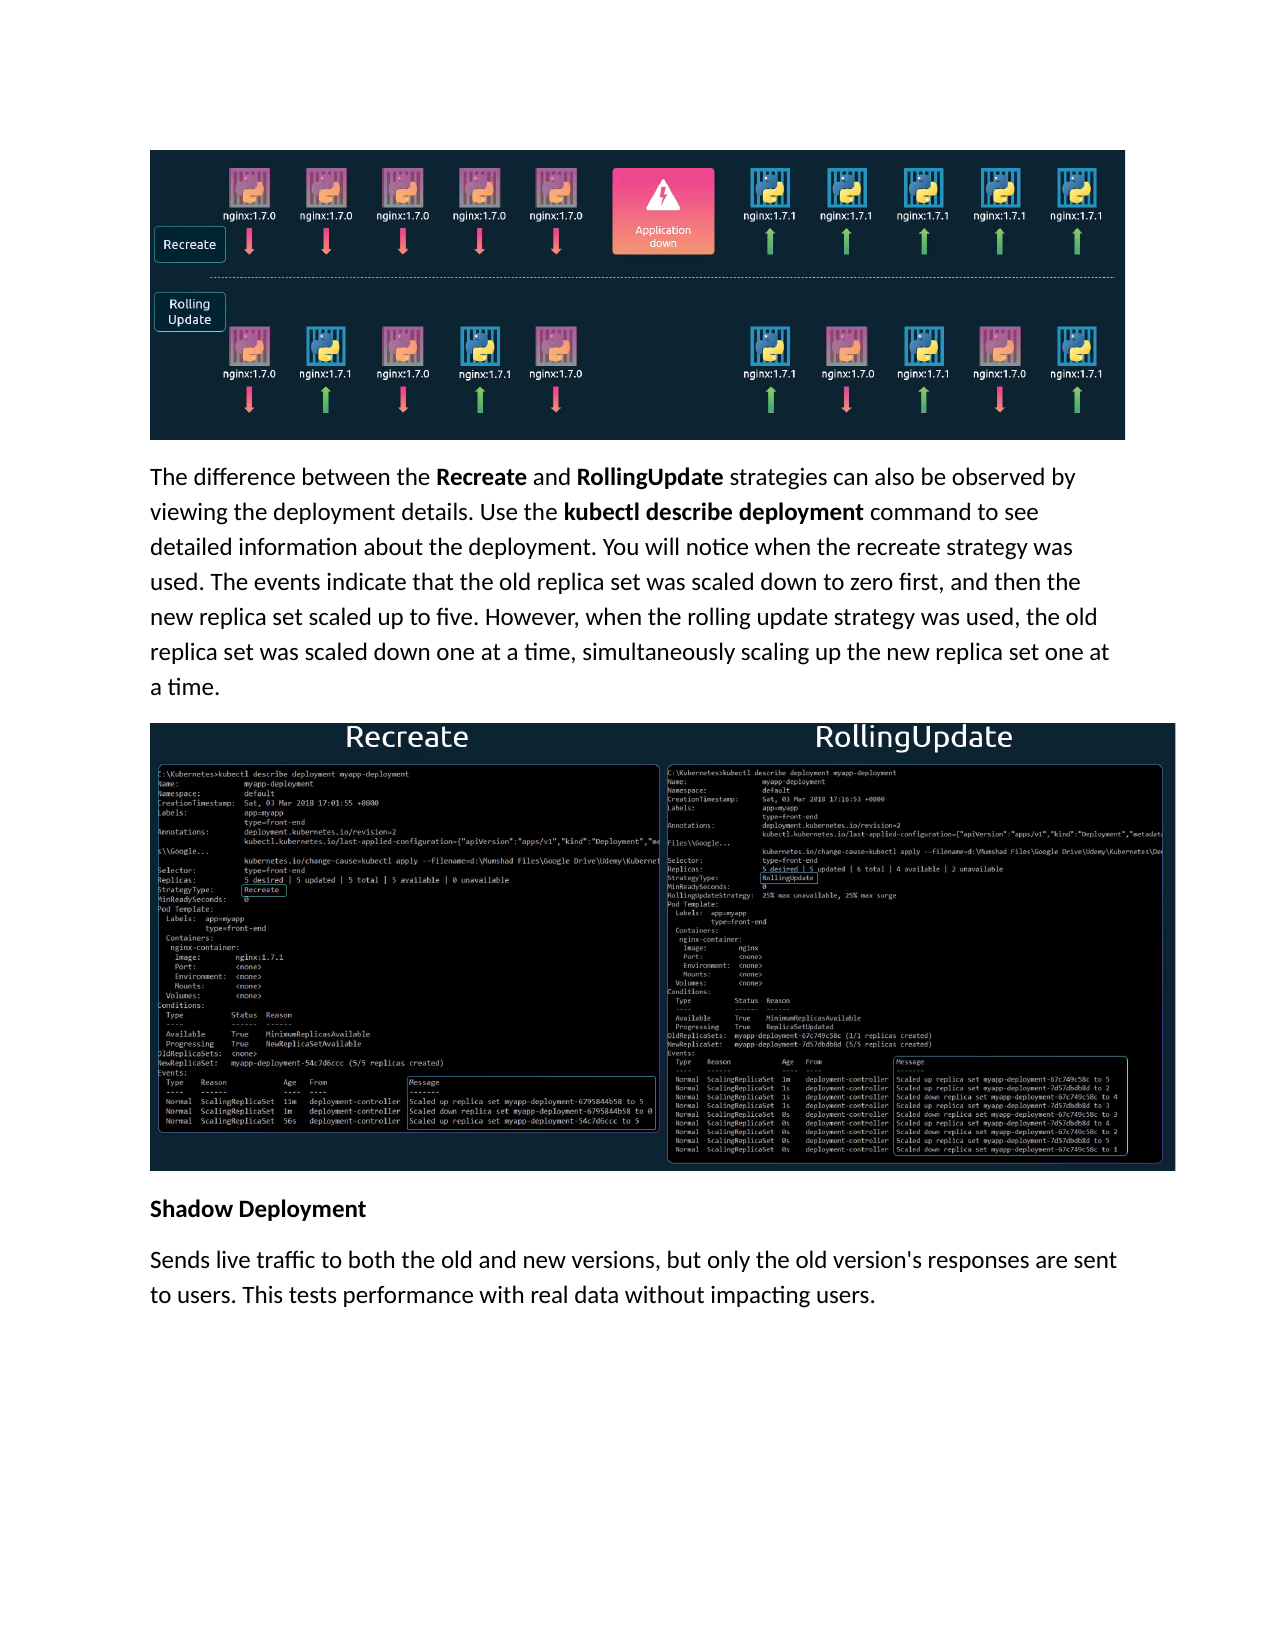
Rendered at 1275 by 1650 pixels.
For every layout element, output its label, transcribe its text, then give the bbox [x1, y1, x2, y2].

picture [150, 150, 1125, 440]
text Shadow Deployment [150, 1193, 1125, 1223]
text Sends live traffic to both the old and new versions, but only the old version's responses are sent to users. This tests performance with real data without impacting users. [150, 1244, 1125, 1310]
picture [150, 723, 1176, 1171]
text The difference between the Recreate and RollingUpdate strategies can also be observed by viewing the deployment details. Use the kubectl describe deployment command to see detailed information about the deployment. You will notice when the recreate strategy was used. The events indicate that the old replica set was scaled down to zero first, and then the new replica set scaled up to five. However, when the rolling update strategy was used, the old replica set was scaled down one at a time, simultaneously scaling up the new replica set one at a time. [150, 461, 1125, 702]
